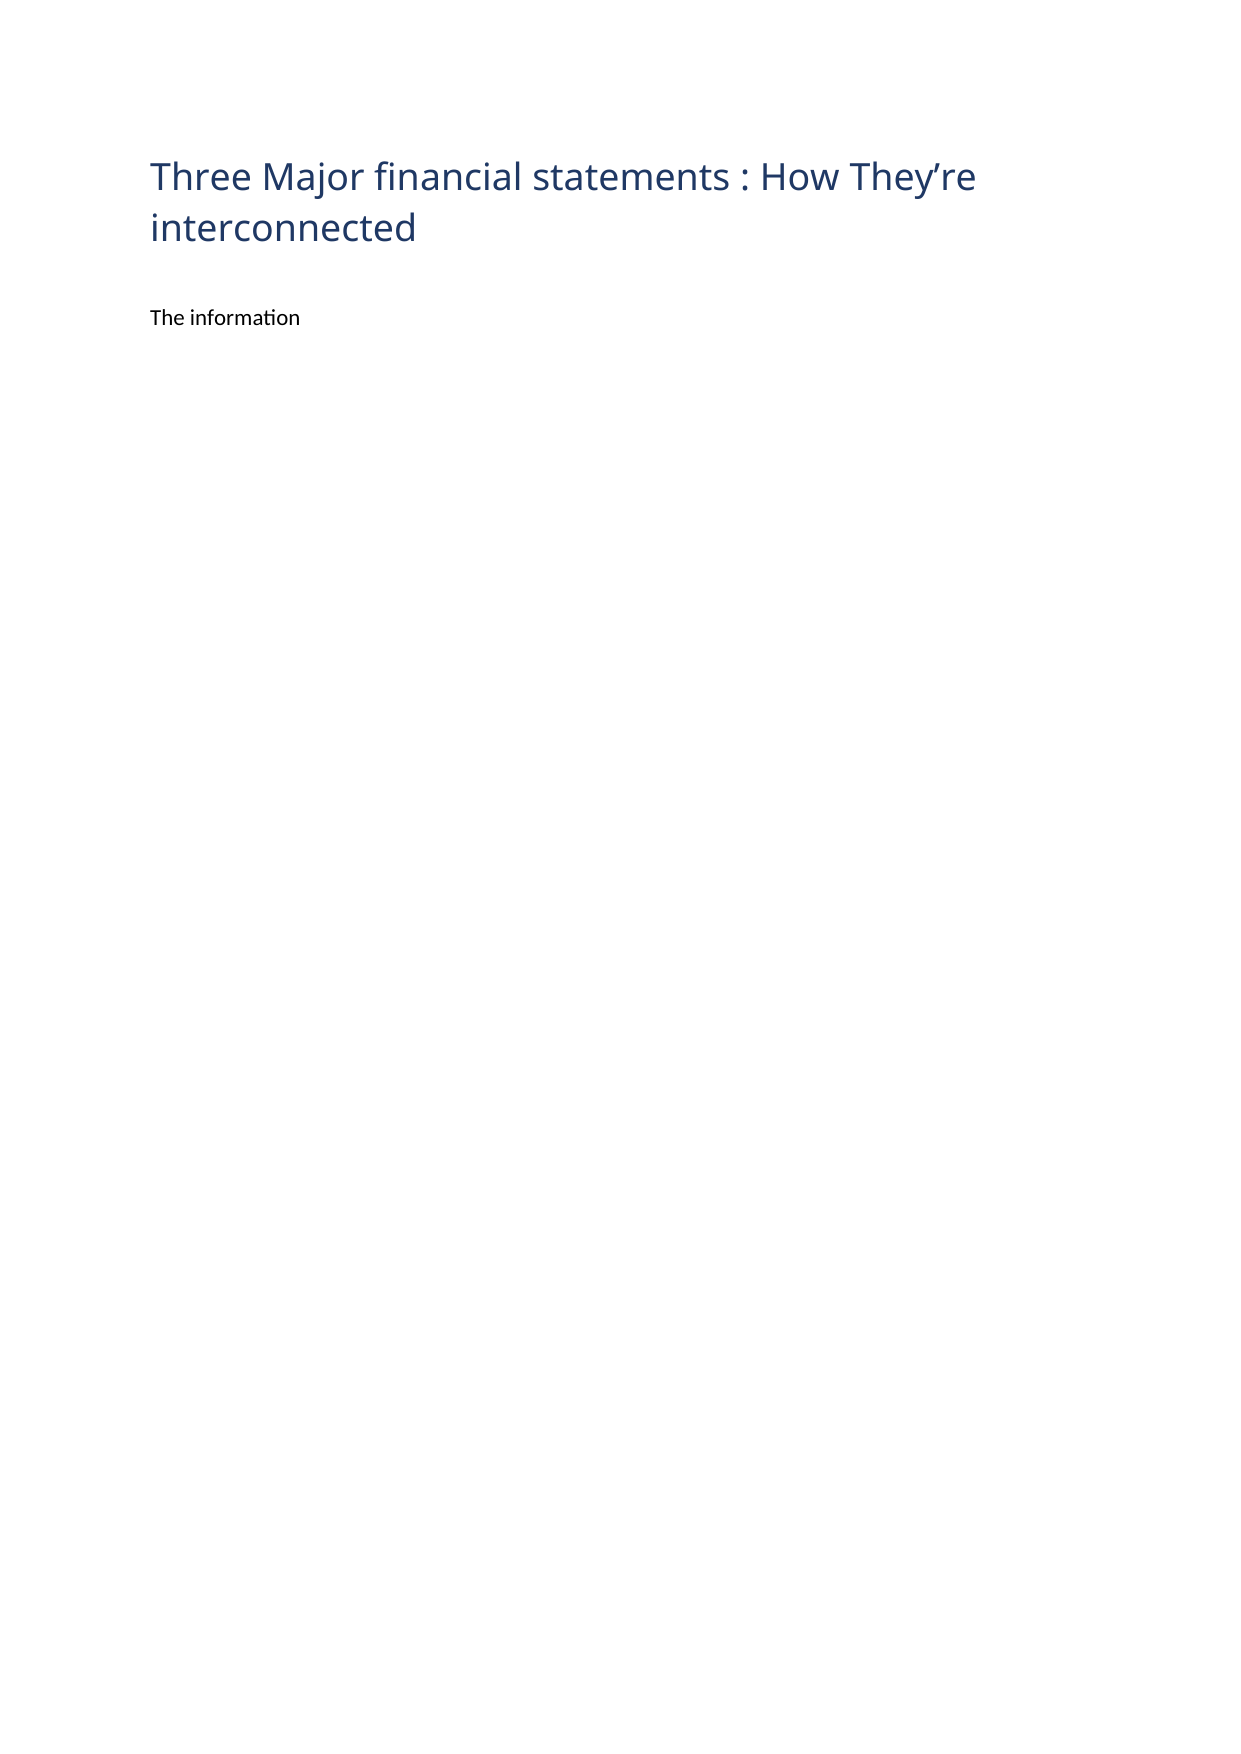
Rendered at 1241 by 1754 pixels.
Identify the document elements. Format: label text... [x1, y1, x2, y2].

subtitle Three Major financial statements : How They’re interconnected [150, 150, 1090, 252]
text The information [150, 303, 1090, 331]
